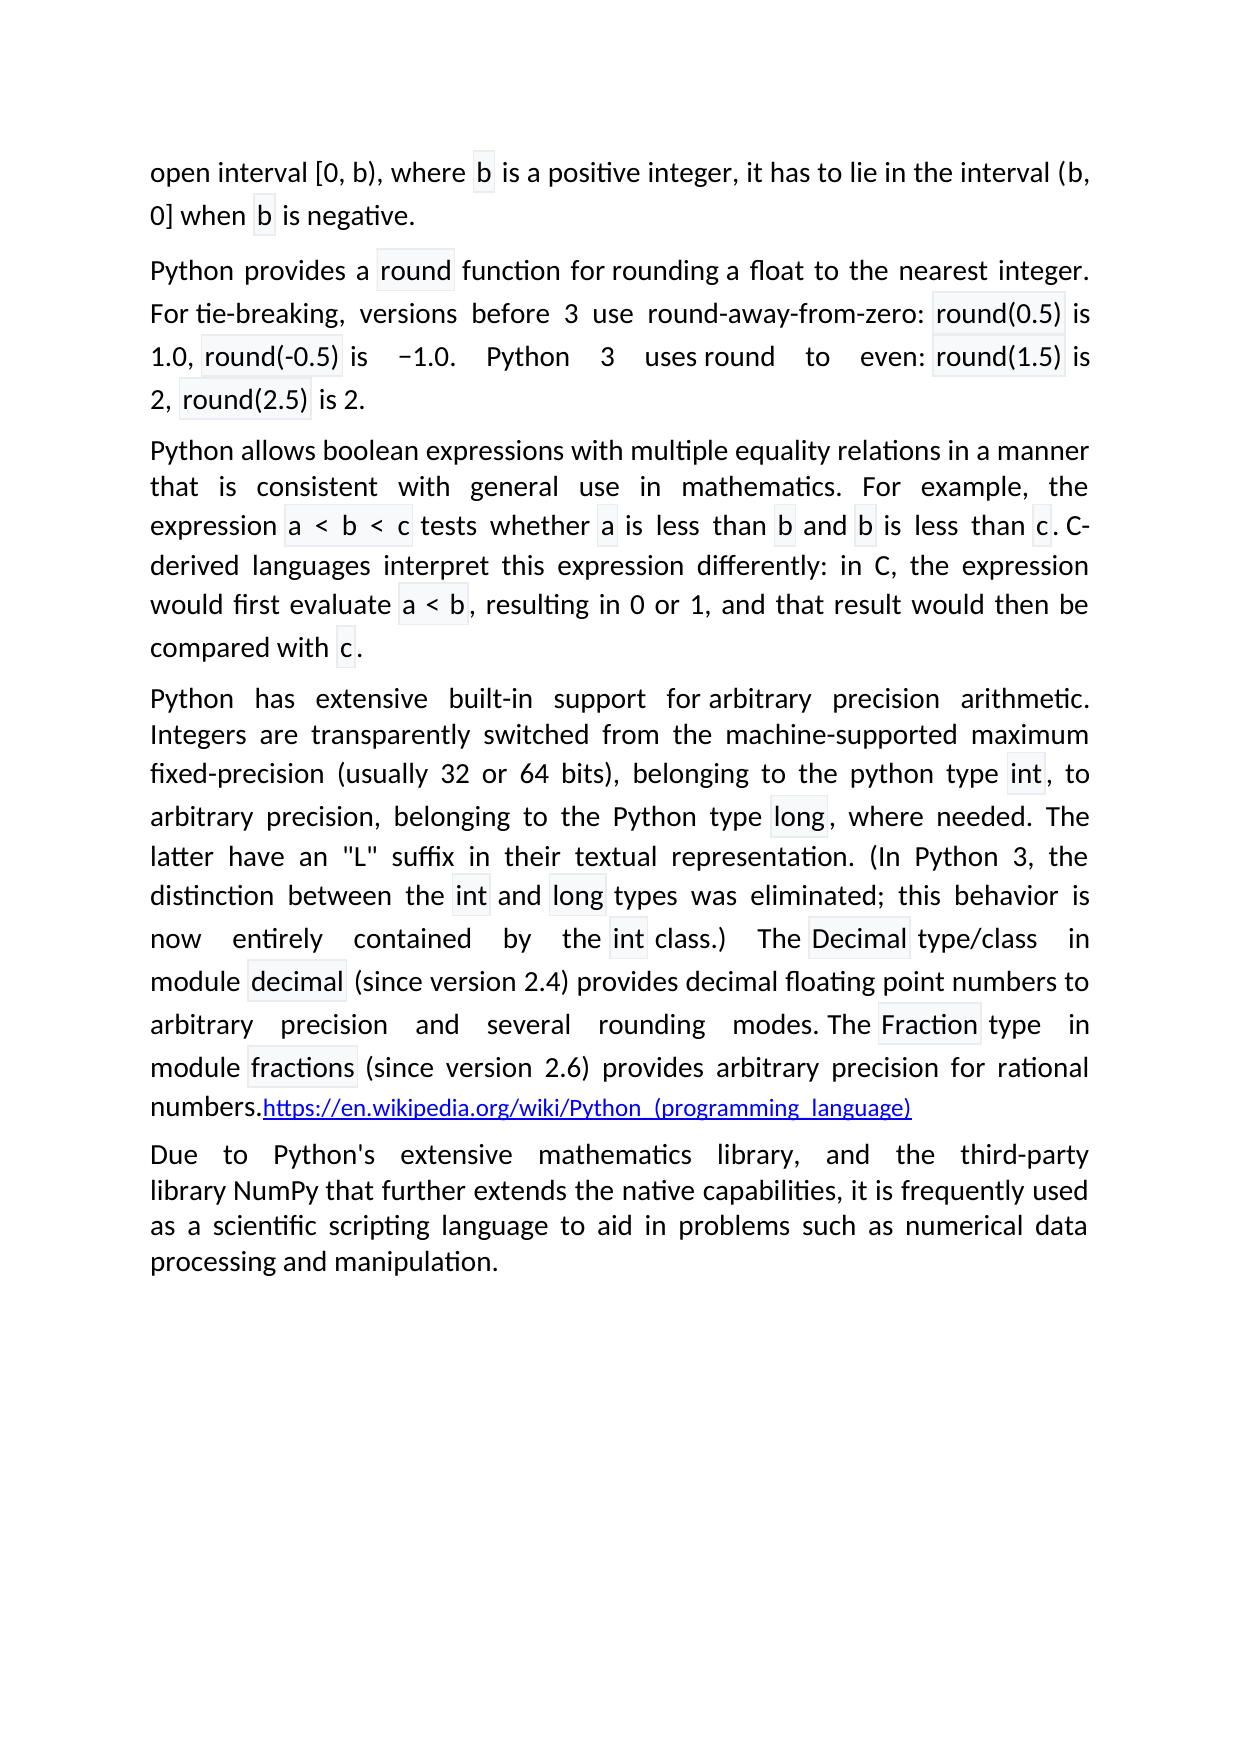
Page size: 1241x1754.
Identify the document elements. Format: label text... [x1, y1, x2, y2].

text Python has extensive built-in support for arbitrary precision arithmetic. Integers are transparently switched from the machine-supported maximum fixed-precision (usually 32 or 64 bits), belonging to the python type int, to arbitrary precision, belonging to the Python type long, where needed. The latter have an "L" suffix in their textual representation. (In Python 3, the distinction between the int and long types was eliminated; this behavior is now entirely contained by the int class.) The Decimal type/class in module decimal (since version 2.4) provides decimal floating point numbers to arbitrary precision and several rounding modes. The Fraction type in module fractions (since version 2.6) provides arbitrary precision for rational numbers.https://en.wikipedia.org/wiki/Python_(programming_language) [150, 681, 1090, 1123]
text Python provides a round function for rounding a float to the nearest integer. For tie-breaking, versions before 3 use round-away-from-zero: round(0.5) is 1.0, round(-0.5) is −1.0. Python 3 uses round to even: round(1.5) is 2, round(2.5) is 2. [150, 248, 1090, 420]
text Due to Python's extensive mathematics library, and the third-party library NumPy that further extends the native capabilities, it is frequently used as a scientific scripting language to aid in problems such as numerical data processing and manipulation. [150, 1136, 1090, 1278]
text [150, 150, 1090, 236]
text Python allows boolean expressions with multiple equality relations in a manner that is consistent with general use in mathematics. For example, the expression a < b < c tests whether a is less than b and b is less than c. C-derived languages interpret this expression differently: in C, the expression would first evaluate a < b, resulting in 0 or 1, and that result would then be compared with c. [150, 432, 1090, 668]
